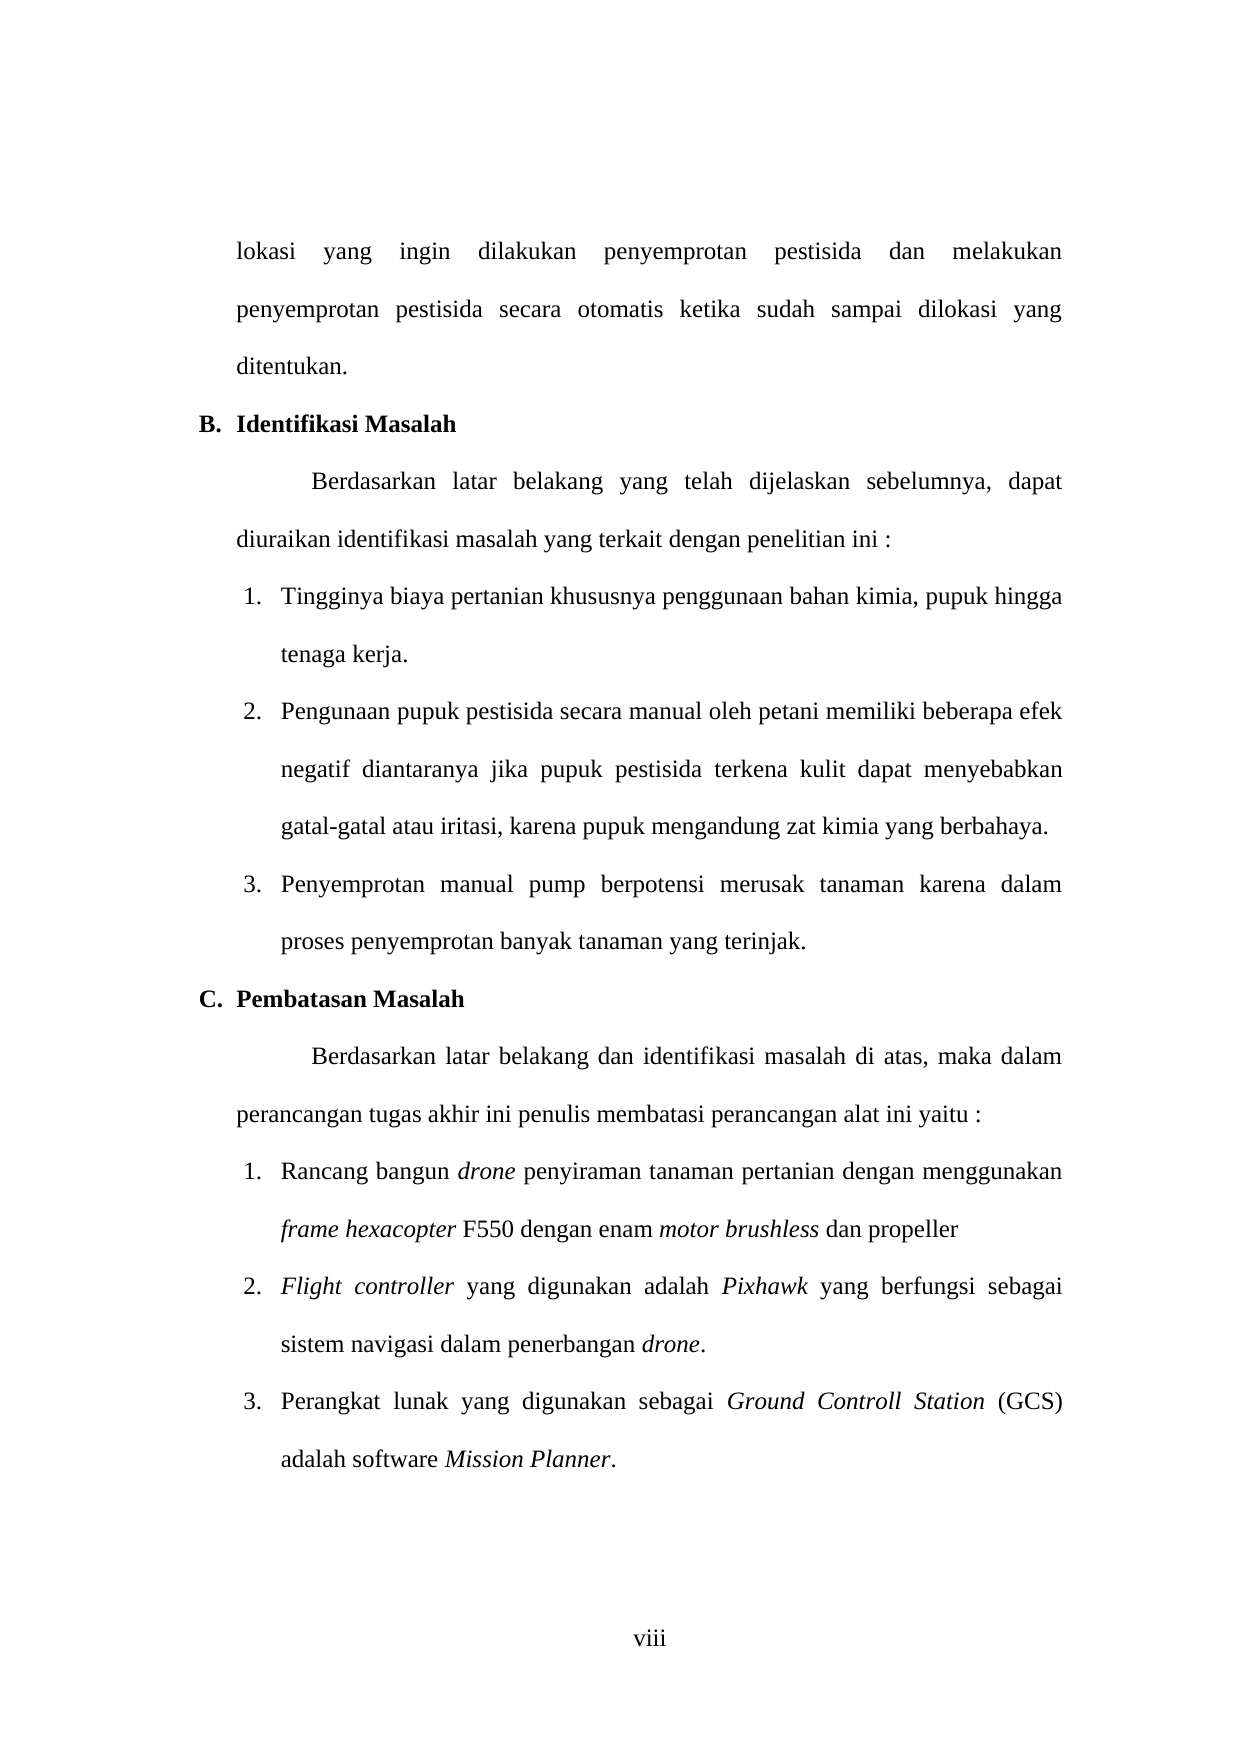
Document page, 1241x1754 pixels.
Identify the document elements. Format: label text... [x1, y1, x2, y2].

list Penyemprotan manual pump berpotensi merusak tanaman karena dalam proses penyemprotan banyak tanaman yang terinjak. [243, 869, 1063, 955]
text Berdasarkan latar belakang yang telah dijelaskan sebelumnya, dapat diuraikan identifikasi masalah yang terkait dengan penelitian ini : [236, 466, 1063, 552]
list Flight controller yang digunakan adalah Pixhawk yang berfungsi sebagai sistem navigasi dalam penerbangan drone. [243, 1271, 1063, 1357]
list Tingginya biaya pertanian khususnya penggunaan bahan kimia, pupuk hingga tenaga kerja. [243, 581, 1063, 667]
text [236, 236, 1063, 380]
list Identifikasi Masalah [199, 409, 1063, 437]
text Berdasarkan latar belakang dan identifikasi masalah di atas, maka dalam perancangan tugas akhir ini penulis membatasi perancangan alat ini yaitu : [236, 1041, 1063, 1127]
list Rancang bangun drone penyiraman tanaman pertanian dengan menggunakan frame hexacopter F550 dengan enam motor brushless dan propeller [243, 1156, 1063, 1242]
list Perangkat lunak yang digunakan sebagai Ground Controll Station (GCS) adalah software Mission Planner. [243, 1386, 1063, 1472]
list Pengunaan pupuk pestisida secara manual oleh petani memiliki beberapa efek negatif diantaranya jika pupuk pestisida terkena kulit dapat menyebabkan gatal-gatal atau iritasi, karena pupuk mengandung zat kimia yang berbahaya. [243, 696, 1063, 840]
list Pembatasan Masalah [199, 984, 1063, 1012]
